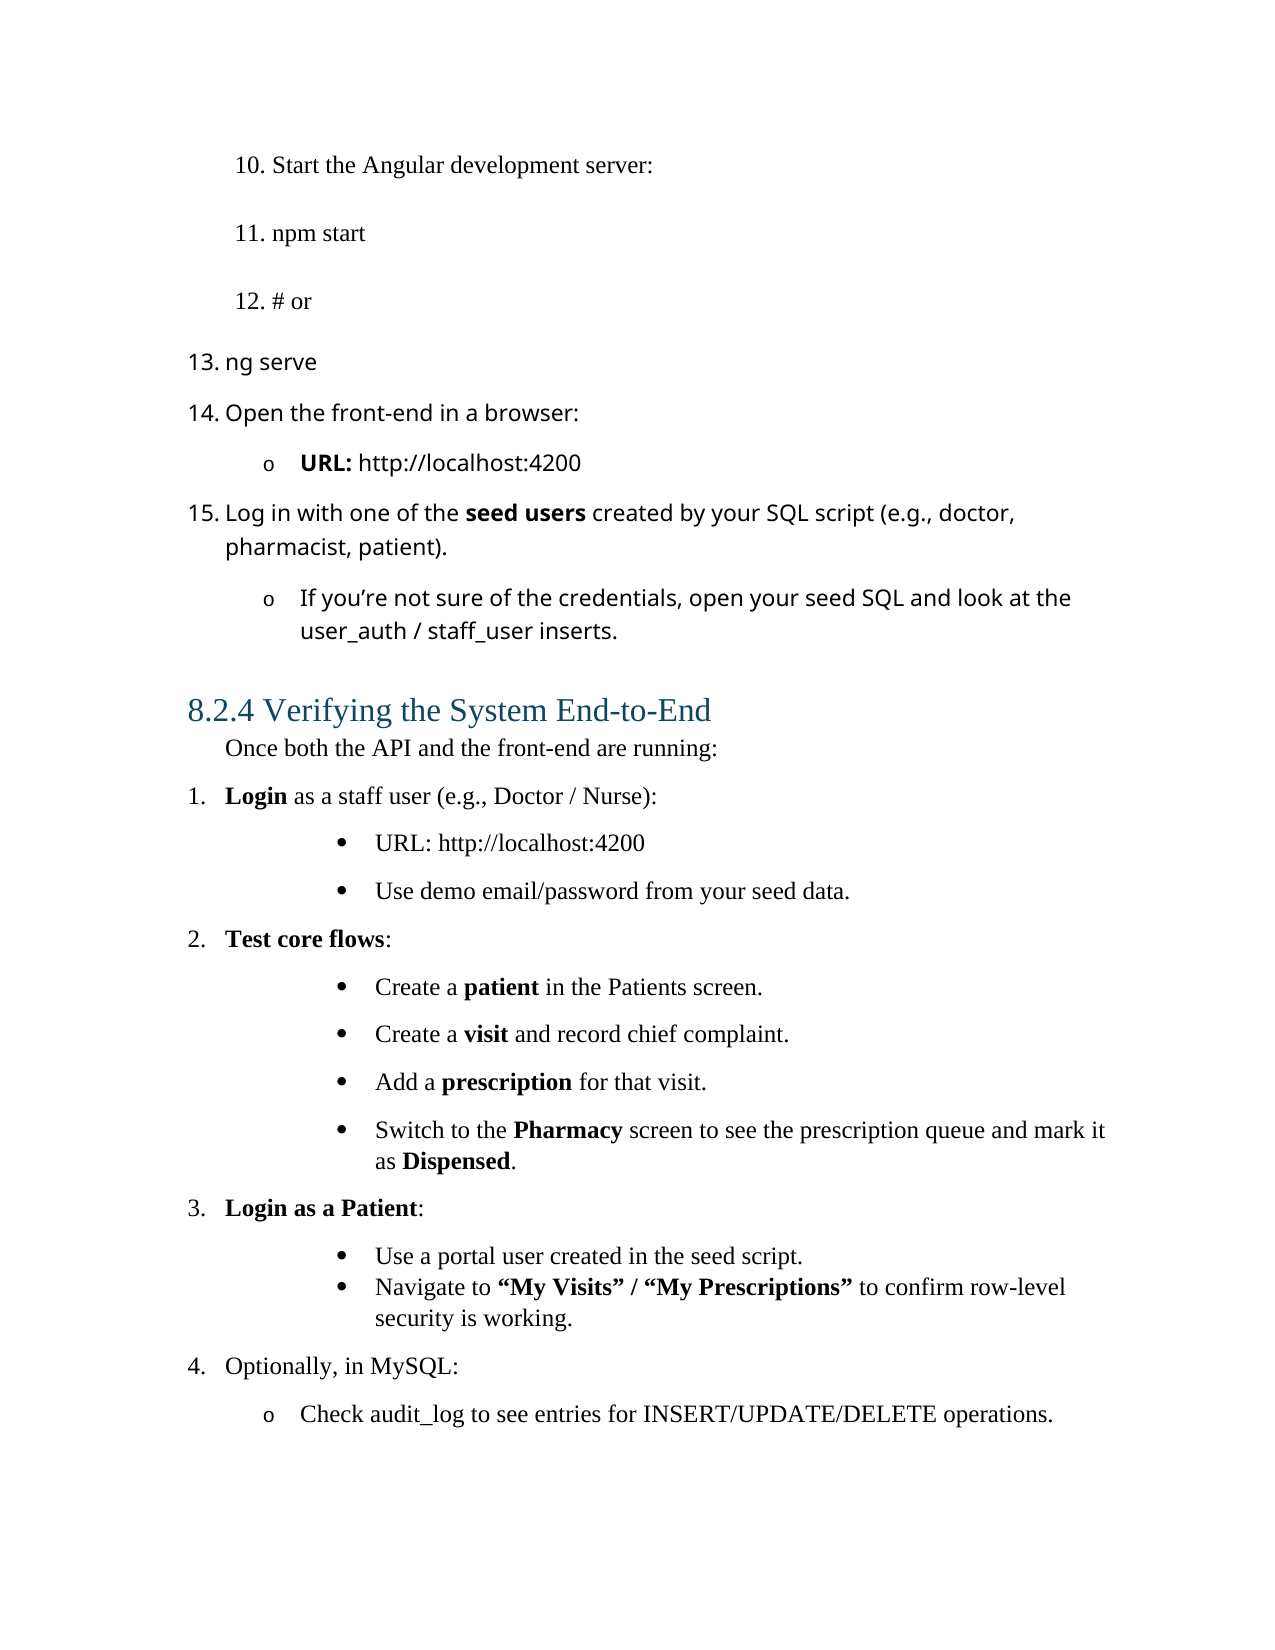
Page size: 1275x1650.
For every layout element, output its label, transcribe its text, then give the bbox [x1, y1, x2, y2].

list Start the Angular development server: [234, 150, 1106, 179]
list If you’re not sure of the credentials, open your seed SQL and look at the user_auth / staff_user inserts. [262, 581, 1106, 646]
list Login as a Patient: [187, 1193, 1106, 1222]
list Navigate to “My Visits” / “My Prescriptions” to confirm row-level security is working. [337, 1272, 1106, 1332]
list URL: http://localhost:4200 [262, 447, 1106, 478]
list Add a prescription for that visit. [337, 1067, 1106, 1096]
list Switch to the Pharmacy screen to see the prescription queue and mark it as Dispensed. [337, 1115, 1106, 1174]
list URL: http://localhost:4200 [337, 828, 1106, 857]
list Create a visit and record chief complaint. [337, 1019, 1106, 1048]
list Open the front-end in a browser: [187, 396, 1106, 428]
list # or [234, 286, 1106, 315]
list Optionally, in MySQL: [187, 1351, 1106, 1380]
list ng serve [187, 346, 1106, 377]
list Use demo email/password from your seed data. [337, 876, 1106, 905]
text Once both the API and the front-end are running: [225, 733, 1106, 762]
list npm start [234, 218, 1106, 247]
list Log in with one of the seed users created by your SQL script (e.g., doctor, pharmacist, patient). [187, 497, 1106, 562]
list Use a portal user created in the seed script. [337, 1241, 1106, 1270]
list Test core flows: [187, 924, 1106, 953]
list Login as a staff user (e.g., Doctor / Nurse): [187, 781, 1106, 809]
list Create a patient in the Patients screen. [337, 972, 1106, 1000]
list Check audit_log to see entries for INSERT/UPDATE/DELETE operations. [262, 1399, 1106, 1428]
subtitle Verifying the System End-to-End [187, 691, 1106, 729]
